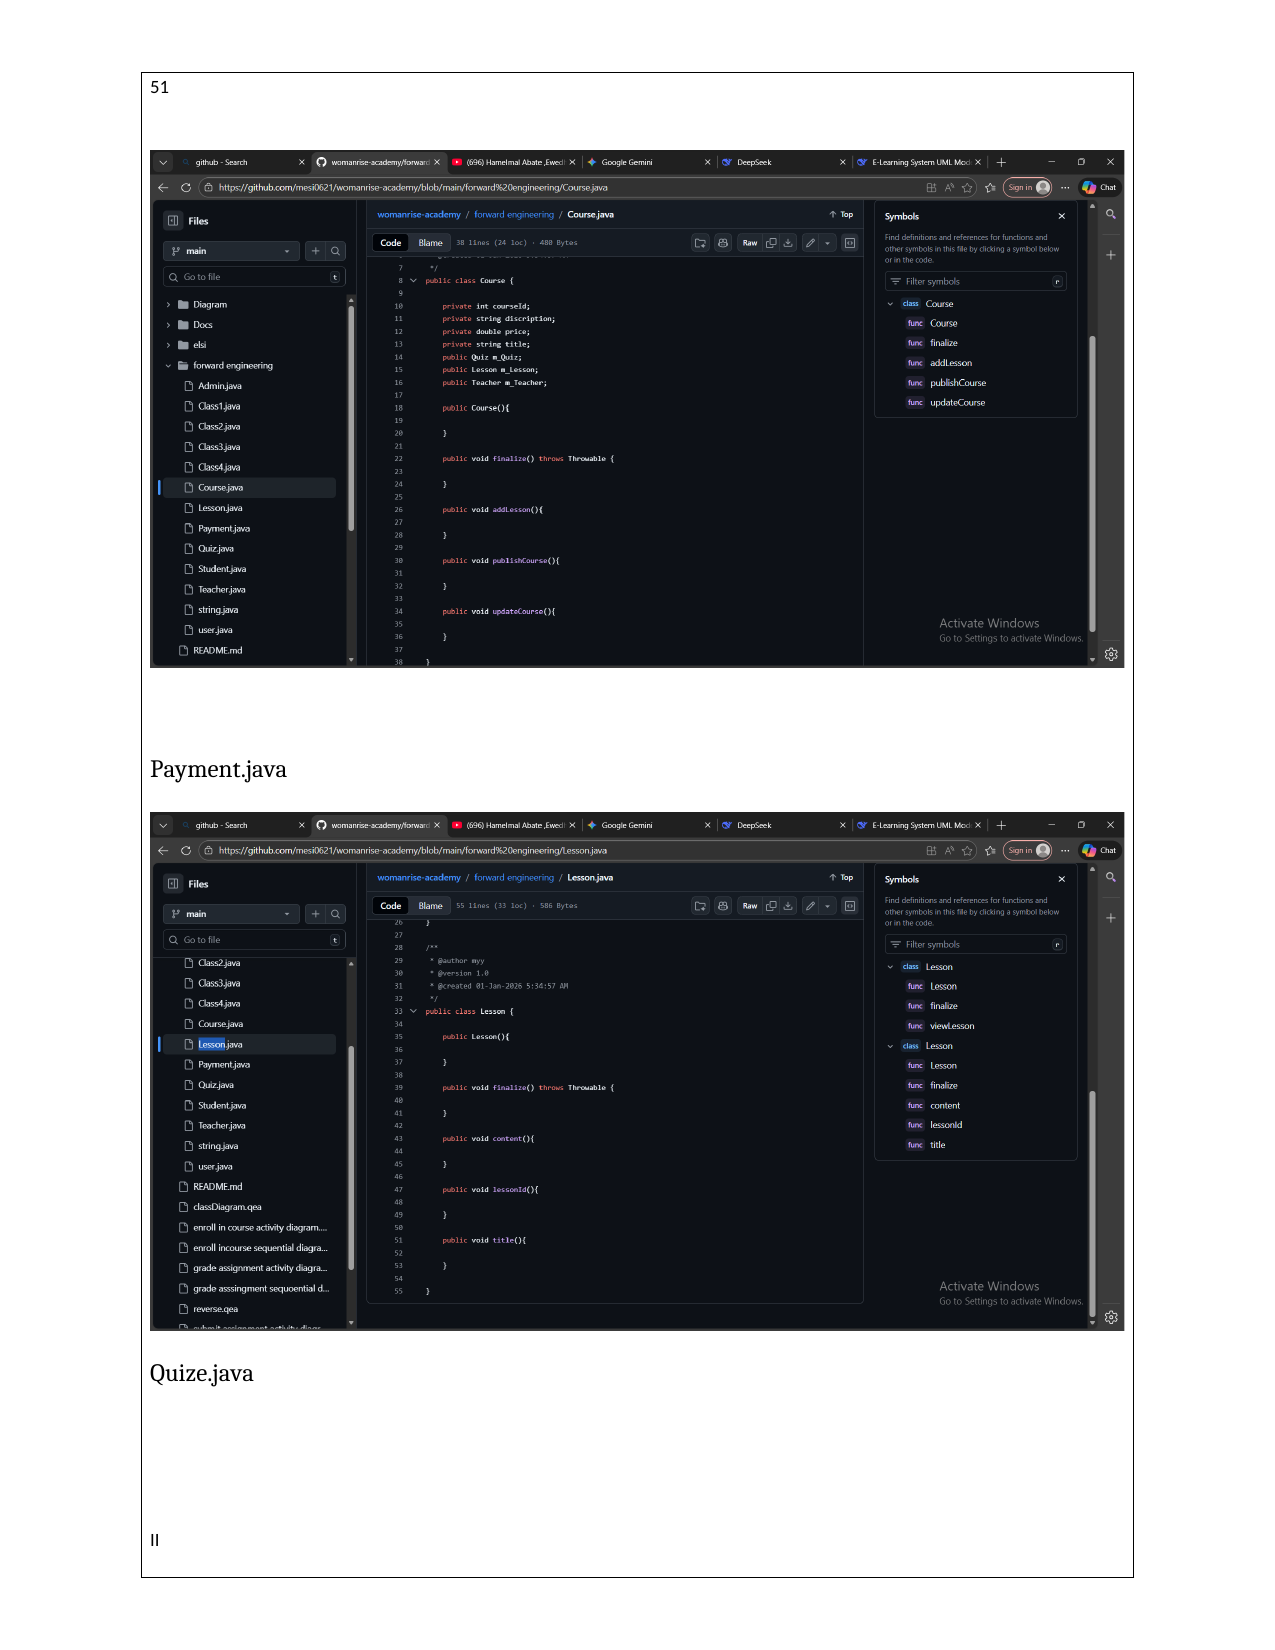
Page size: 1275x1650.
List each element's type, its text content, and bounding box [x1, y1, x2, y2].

list Quize.java [150, 1359, 1125, 1388]
picture [150, 150, 1125, 668]
list Payment.java [150, 755, 1125, 783]
picture [150, 812, 1125, 1331]
